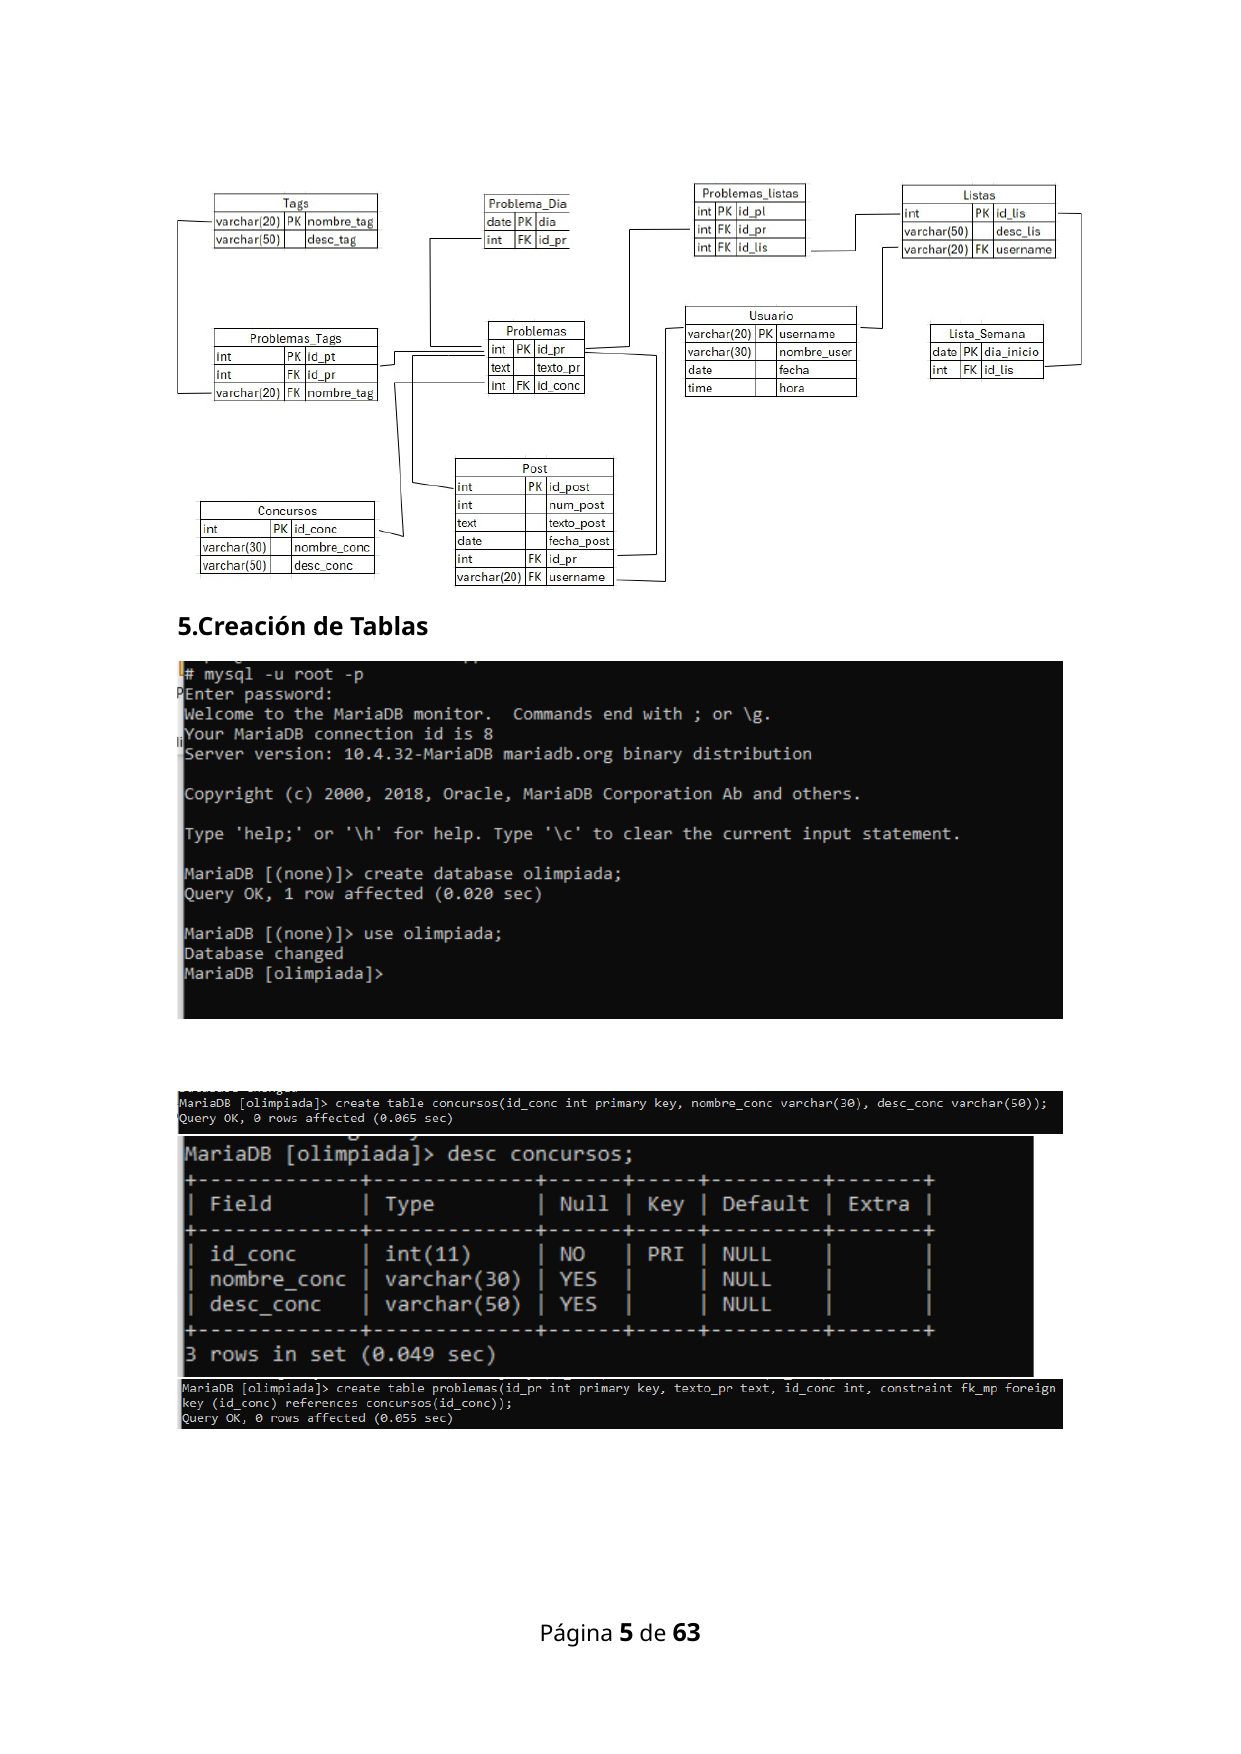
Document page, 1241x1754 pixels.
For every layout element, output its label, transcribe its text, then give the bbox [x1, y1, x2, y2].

picture [177, 147, 1082, 589]
text 5.Creación de Tablas [177, 608, 1063, 642]
picture [177, 1091, 1063, 1134]
picture [177, 1379, 1063, 1429]
picture [177, 1136, 1034, 1377]
picture [177, 661, 1063, 1019]
